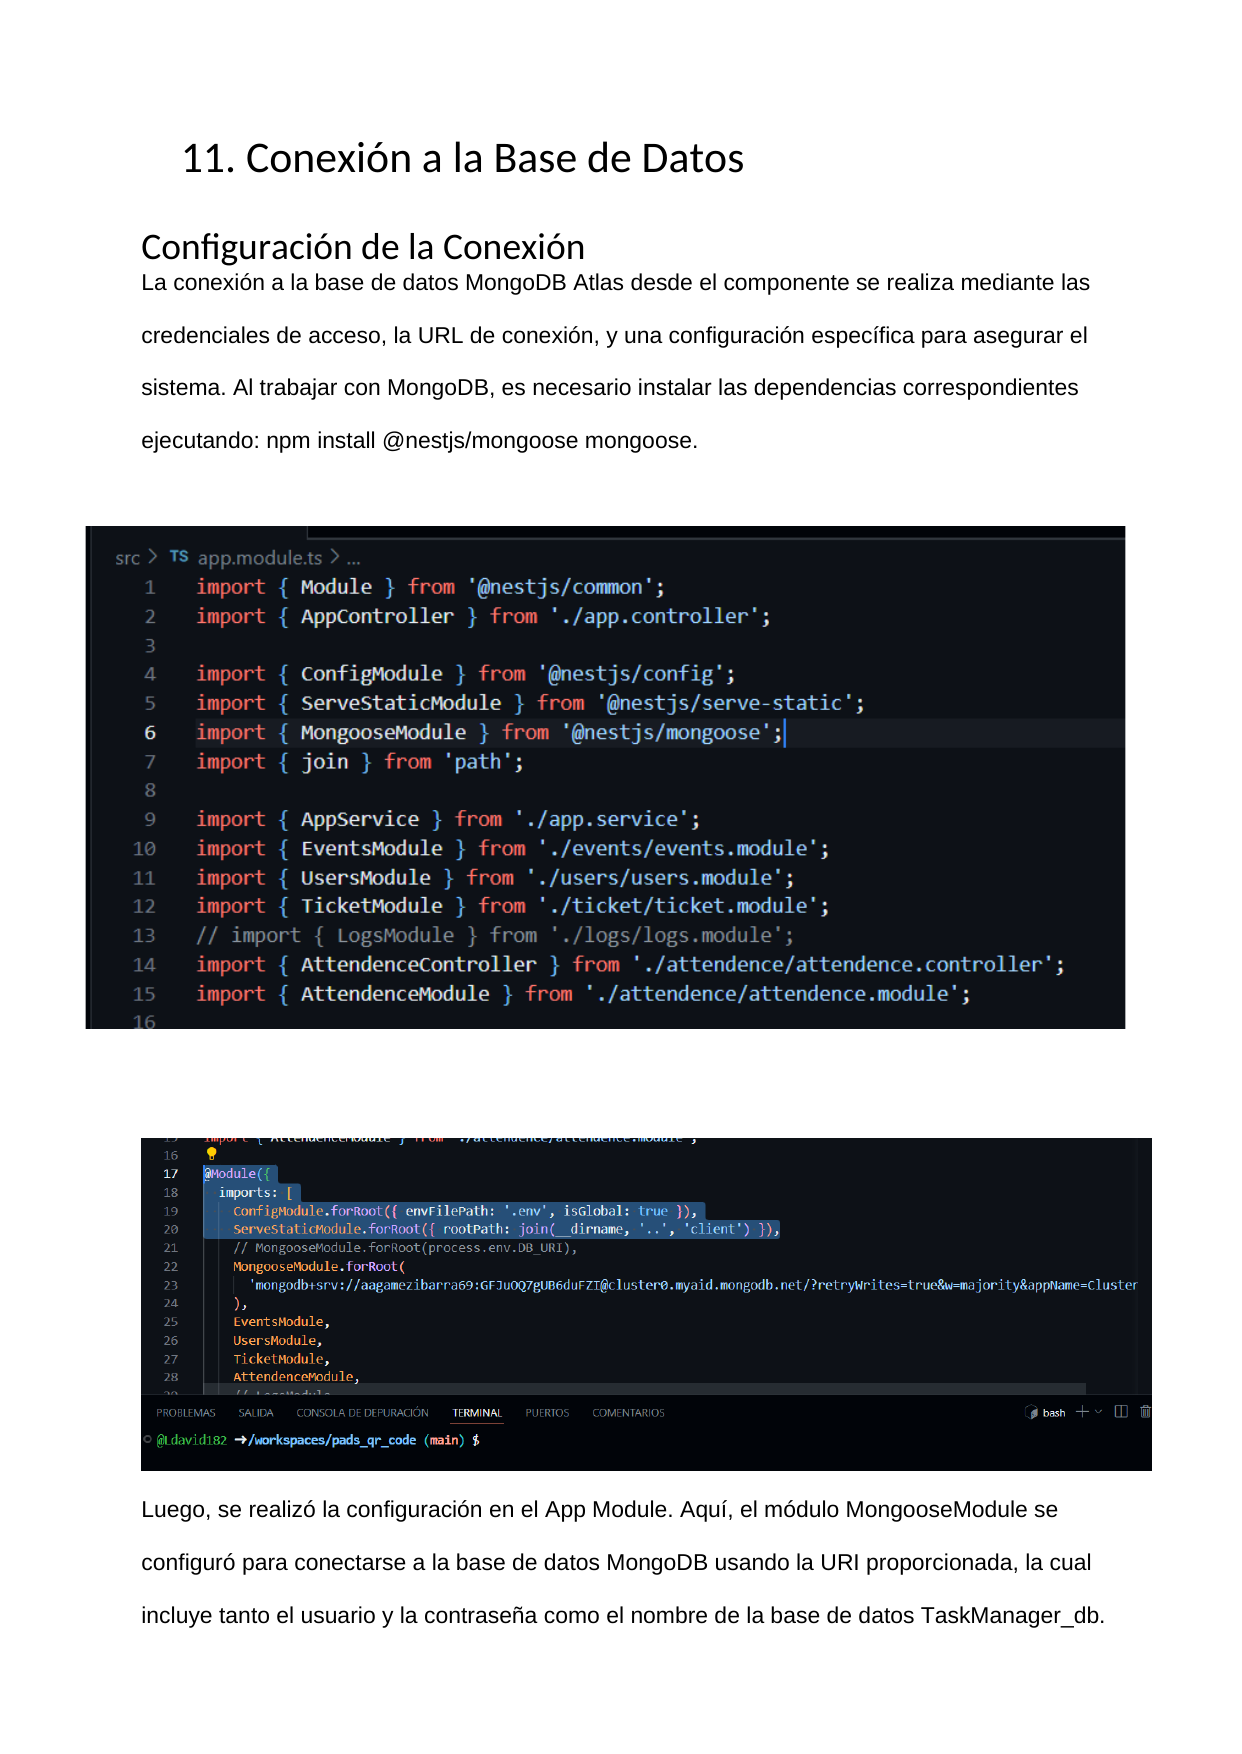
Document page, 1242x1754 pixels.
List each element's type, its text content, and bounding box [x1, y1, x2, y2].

text La conexión a la base de datos MongoDB Atlas desde el componente se realiza mediante las credenciales de acceso, la URL de conexión, y una configuración específica para asegurar el sistema. Al trabajar con MongoDB, es necesario instalar las dependencias correspondientes ejecutando: npm install @nestjs/mongoose mongoose. [141, 269, 1126, 453]
picture [141, 1138, 1152, 1471]
text 11. Conexión a la Base de Datos [140, 130, 755, 183]
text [141, 1496, 1126, 1628]
text Configuración de la Conexión [141, 223, 1126, 269]
picture [85, 526, 1126, 1029]
